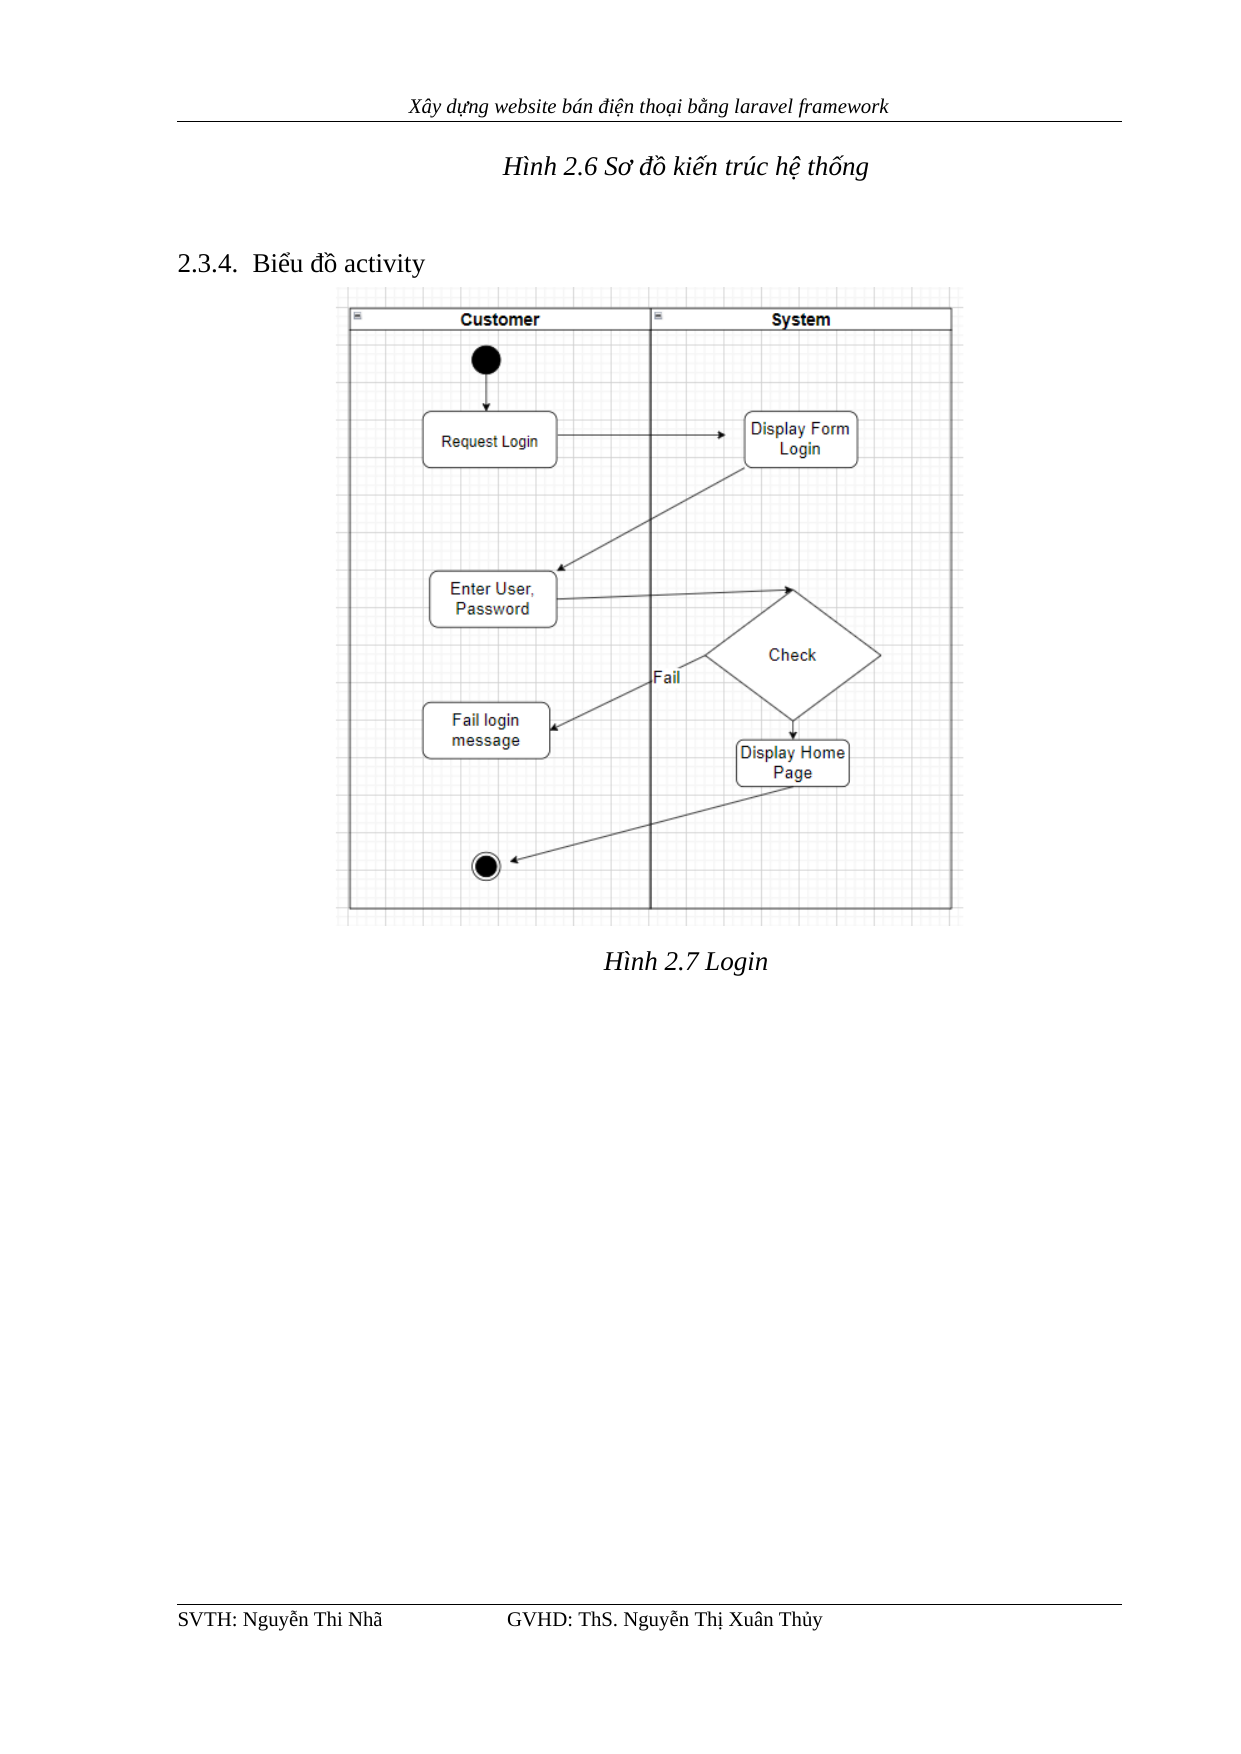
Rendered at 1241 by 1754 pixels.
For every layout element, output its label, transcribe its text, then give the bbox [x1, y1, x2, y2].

subtitle Biểu đồ activity [177, 247, 1122, 278]
picture [335, 287, 964, 926]
